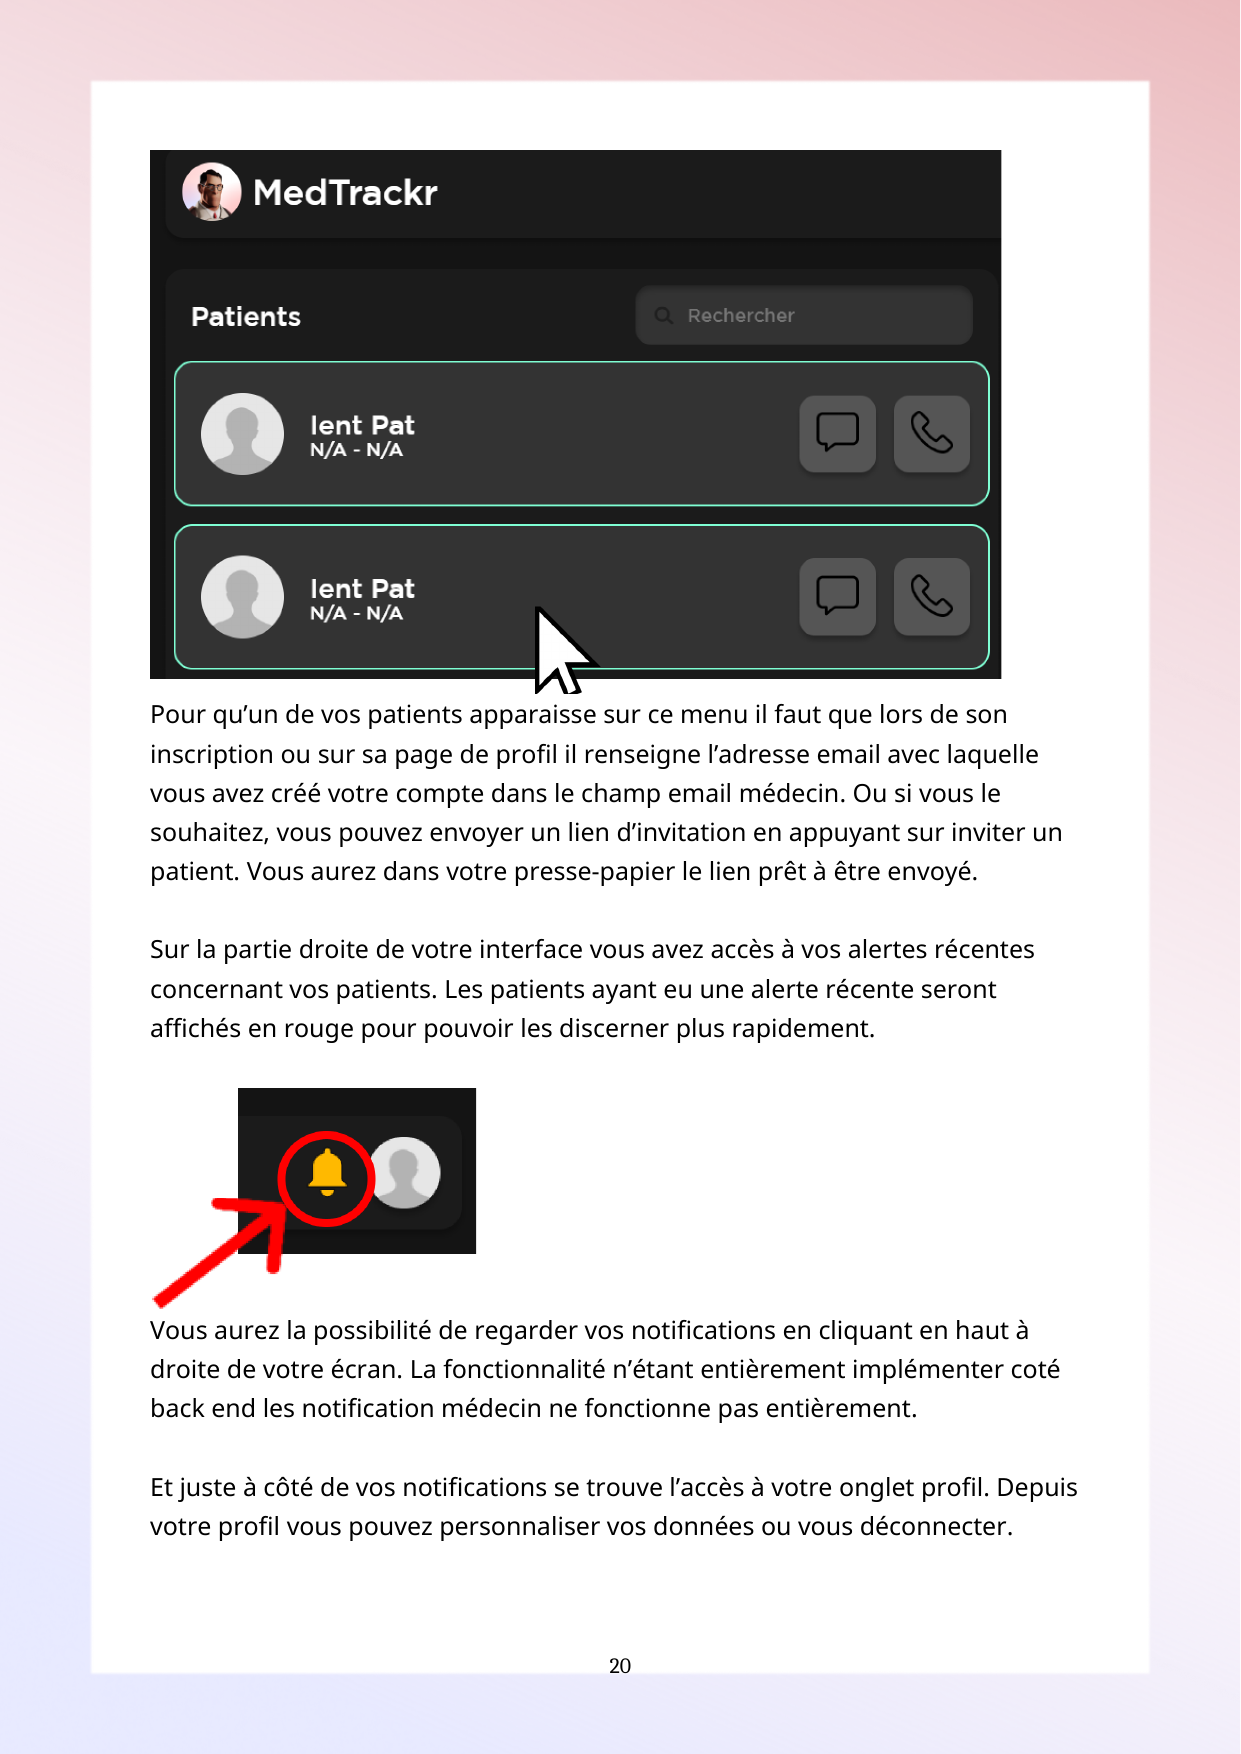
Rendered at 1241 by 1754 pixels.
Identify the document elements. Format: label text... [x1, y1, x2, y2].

text Et juste à côté de vos notifications se trouve l’accès à votre onglet profil. Depuis votre profil vous pouvez personnaliser vos données ou vous déconnecter. [150, 1469, 1090, 1543]
text Vous aurez la possibilité de regarder vos notifications en cliquant en haut à droite de votre écran. La fonctionnalité n’étant entièrement implémenter coté back end les notification médecin ne fonctionne pas entièrement. [150, 1313, 1090, 1425]
text Sur la partie droite de votre interface vous avez accès à vos alertes récentes concernant vos patients. Les patients ayant eu une alerte récente seront affichés en rouge pour pouvoir les discerner plus rapidement. [150, 932, 1090, 1044]
picture [0, 0, 1241, 1754]
text Pour qu’un de vos patients apparaisse sur ce menu il faut que lors de son inscription ou sur sa page de profil il renseigne l’adresse email avec laquelle vous avez créé votre compte dans le champ email médecin. Ou si vous le souhaitez, vous pouvez envoyer un lien d’invitation en appuyant sur inviter un patient. Vous aurez dans votre presse-papier le lien prêt à être envoyé. [150, 697, 1090, 888]
